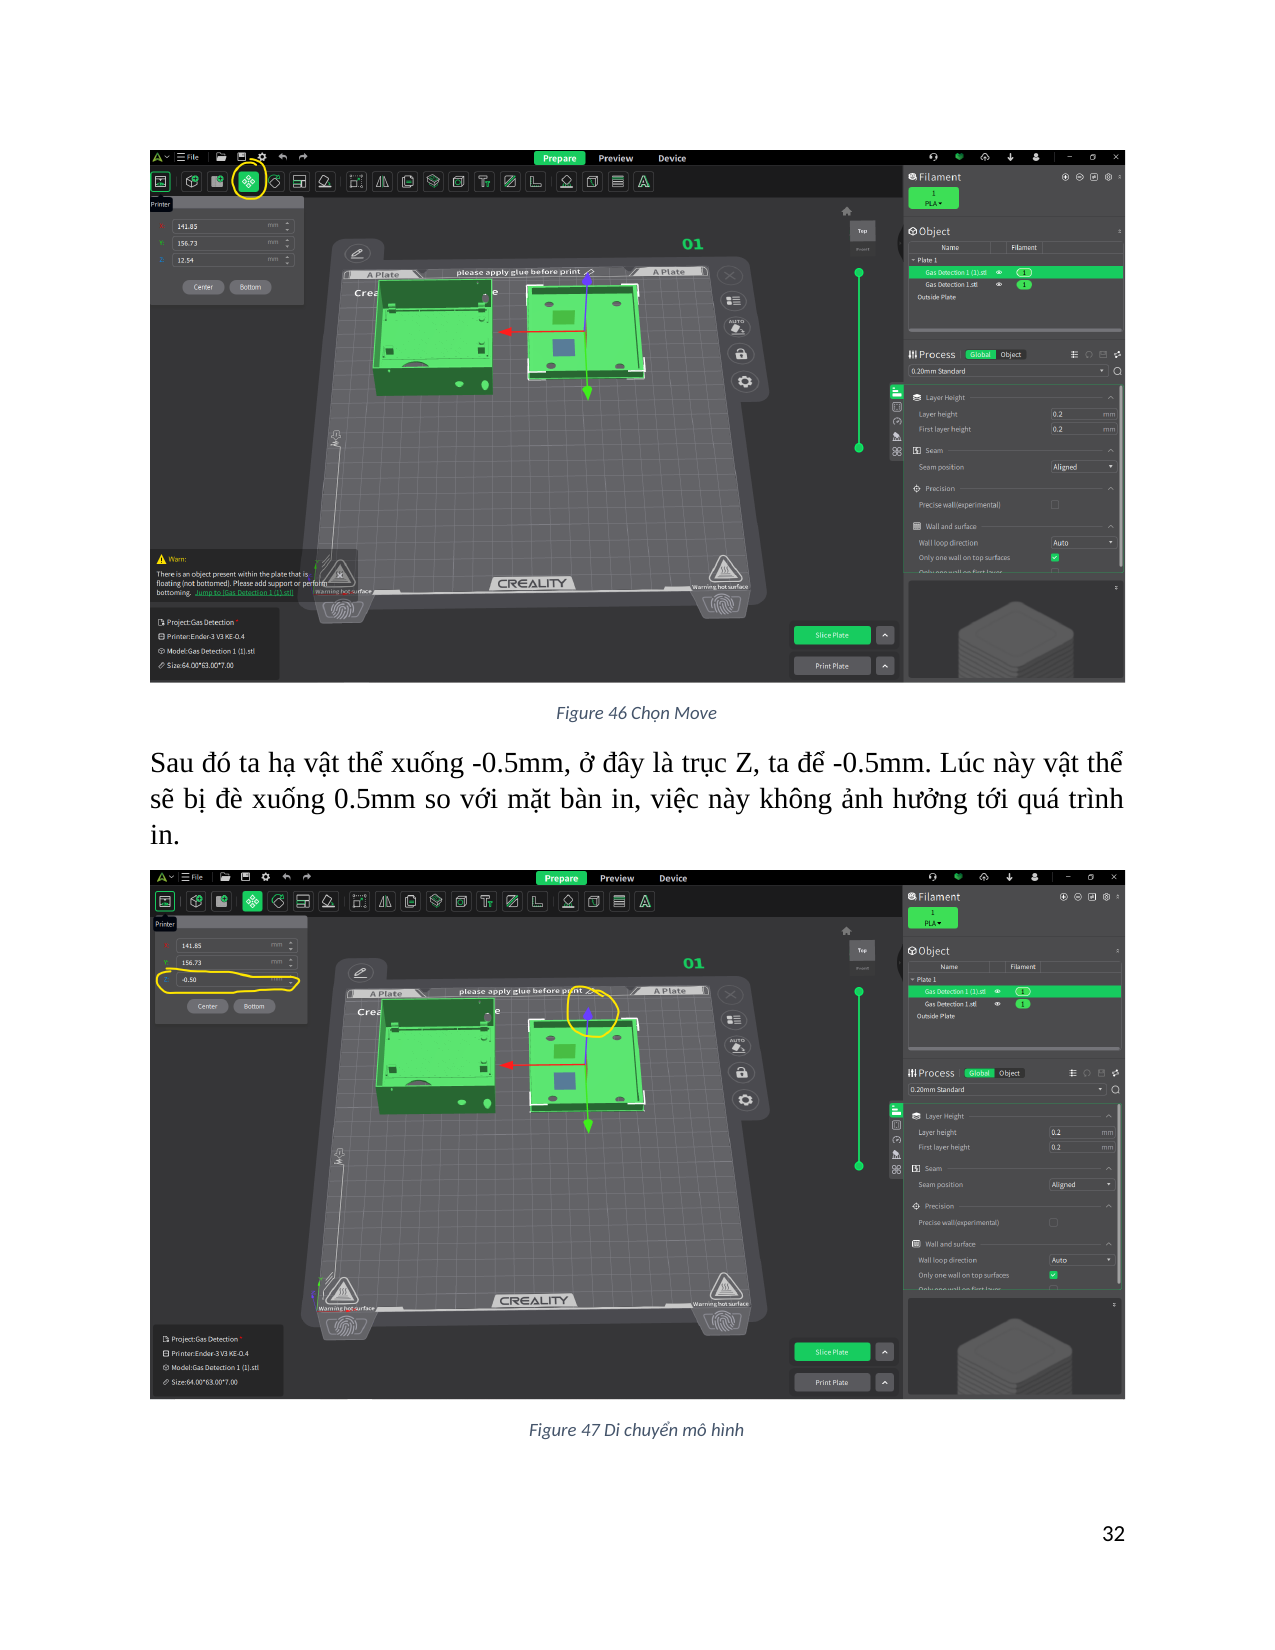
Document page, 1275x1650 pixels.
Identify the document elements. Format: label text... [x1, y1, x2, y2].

text Figure 46 Chọn Move [150, 701, 1125, 724]
picture [150, 870, 1125, 1400]
text Sau đó ta hạ vật thể xuống -0.5mm, ở đây là trục Z, ta để -0.5mm. Lúc này vật thể sẽ bị đè xuống 0.5mm so với mặt bàn in, việc này không ảnh hưởng tới quá trình in. [150, 745, 1125, 851]
picture [150, 150, 1125, 683]
text Figure 47 Di chuyển mô hình [150, 1418, 1125, 1441]
